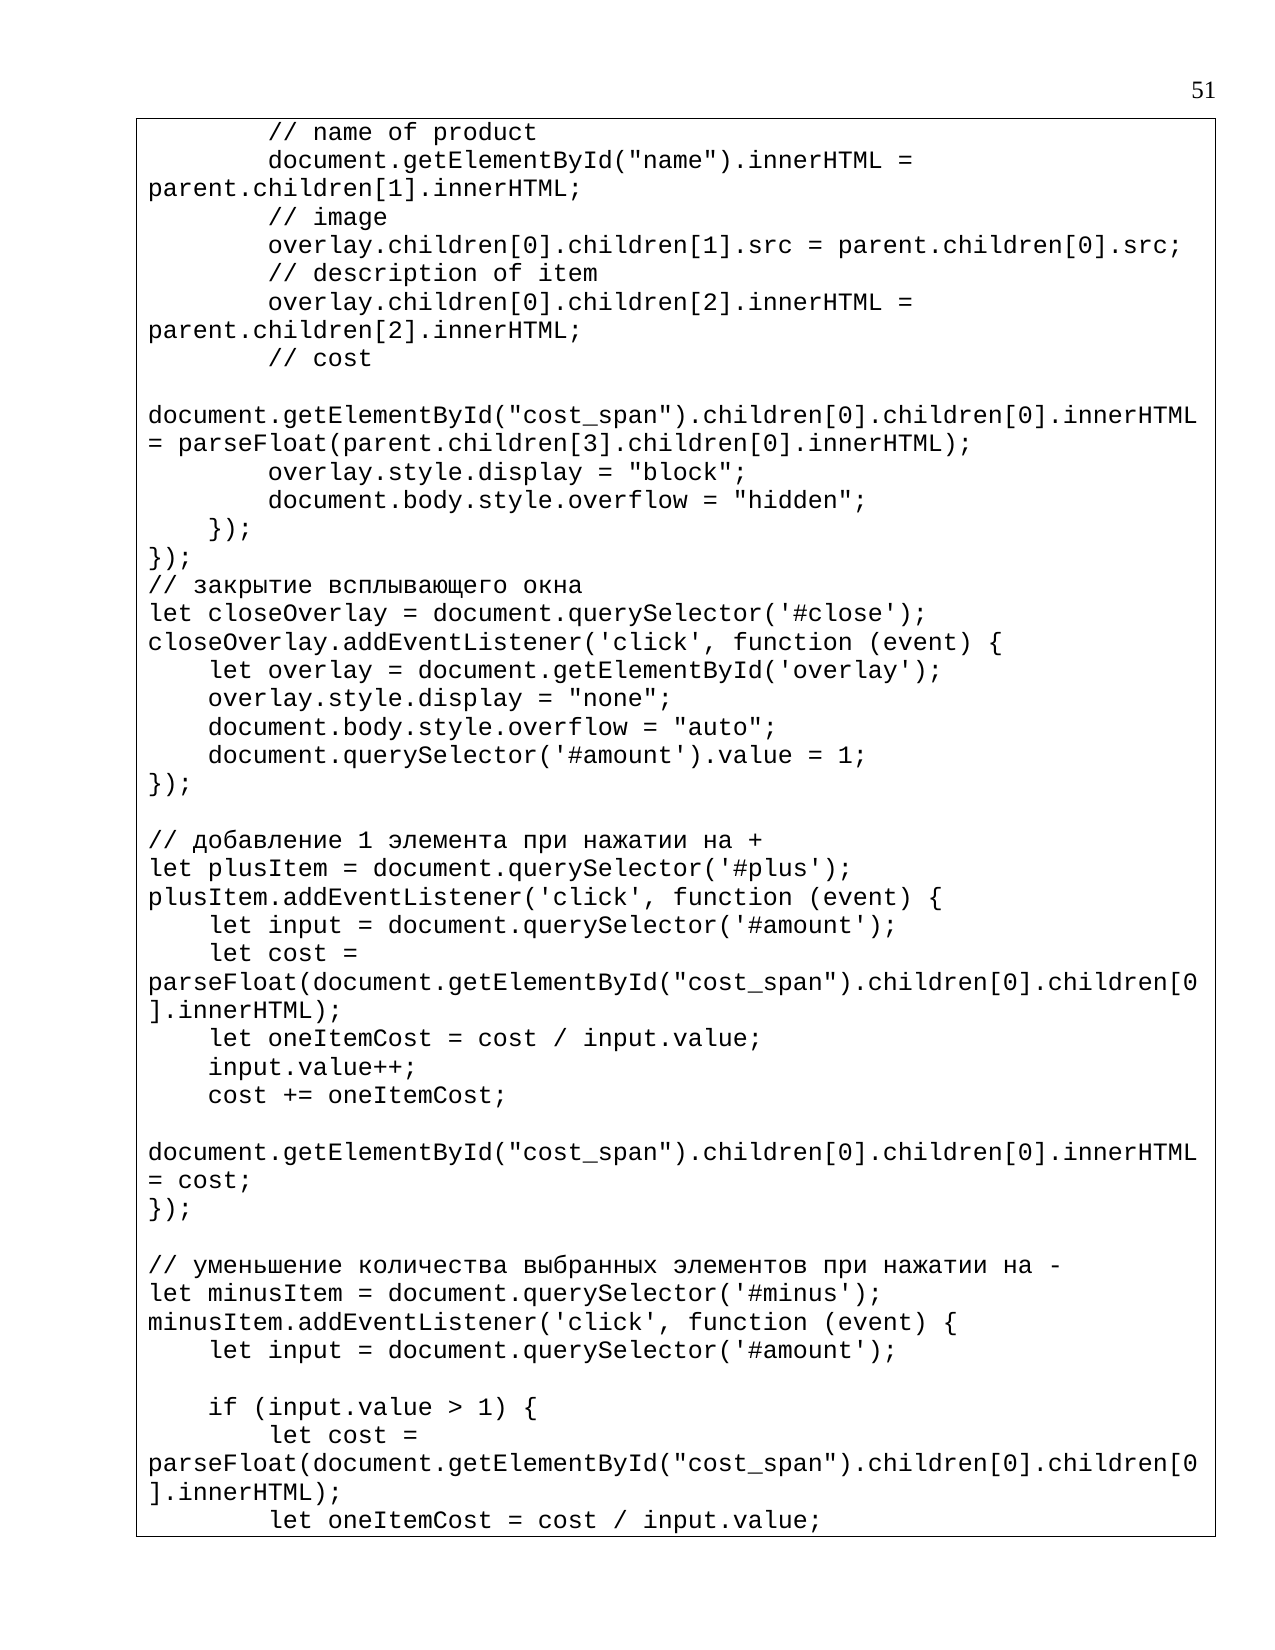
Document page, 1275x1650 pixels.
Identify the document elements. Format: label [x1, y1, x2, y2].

table_header [137, 119, 1215, 1536]
